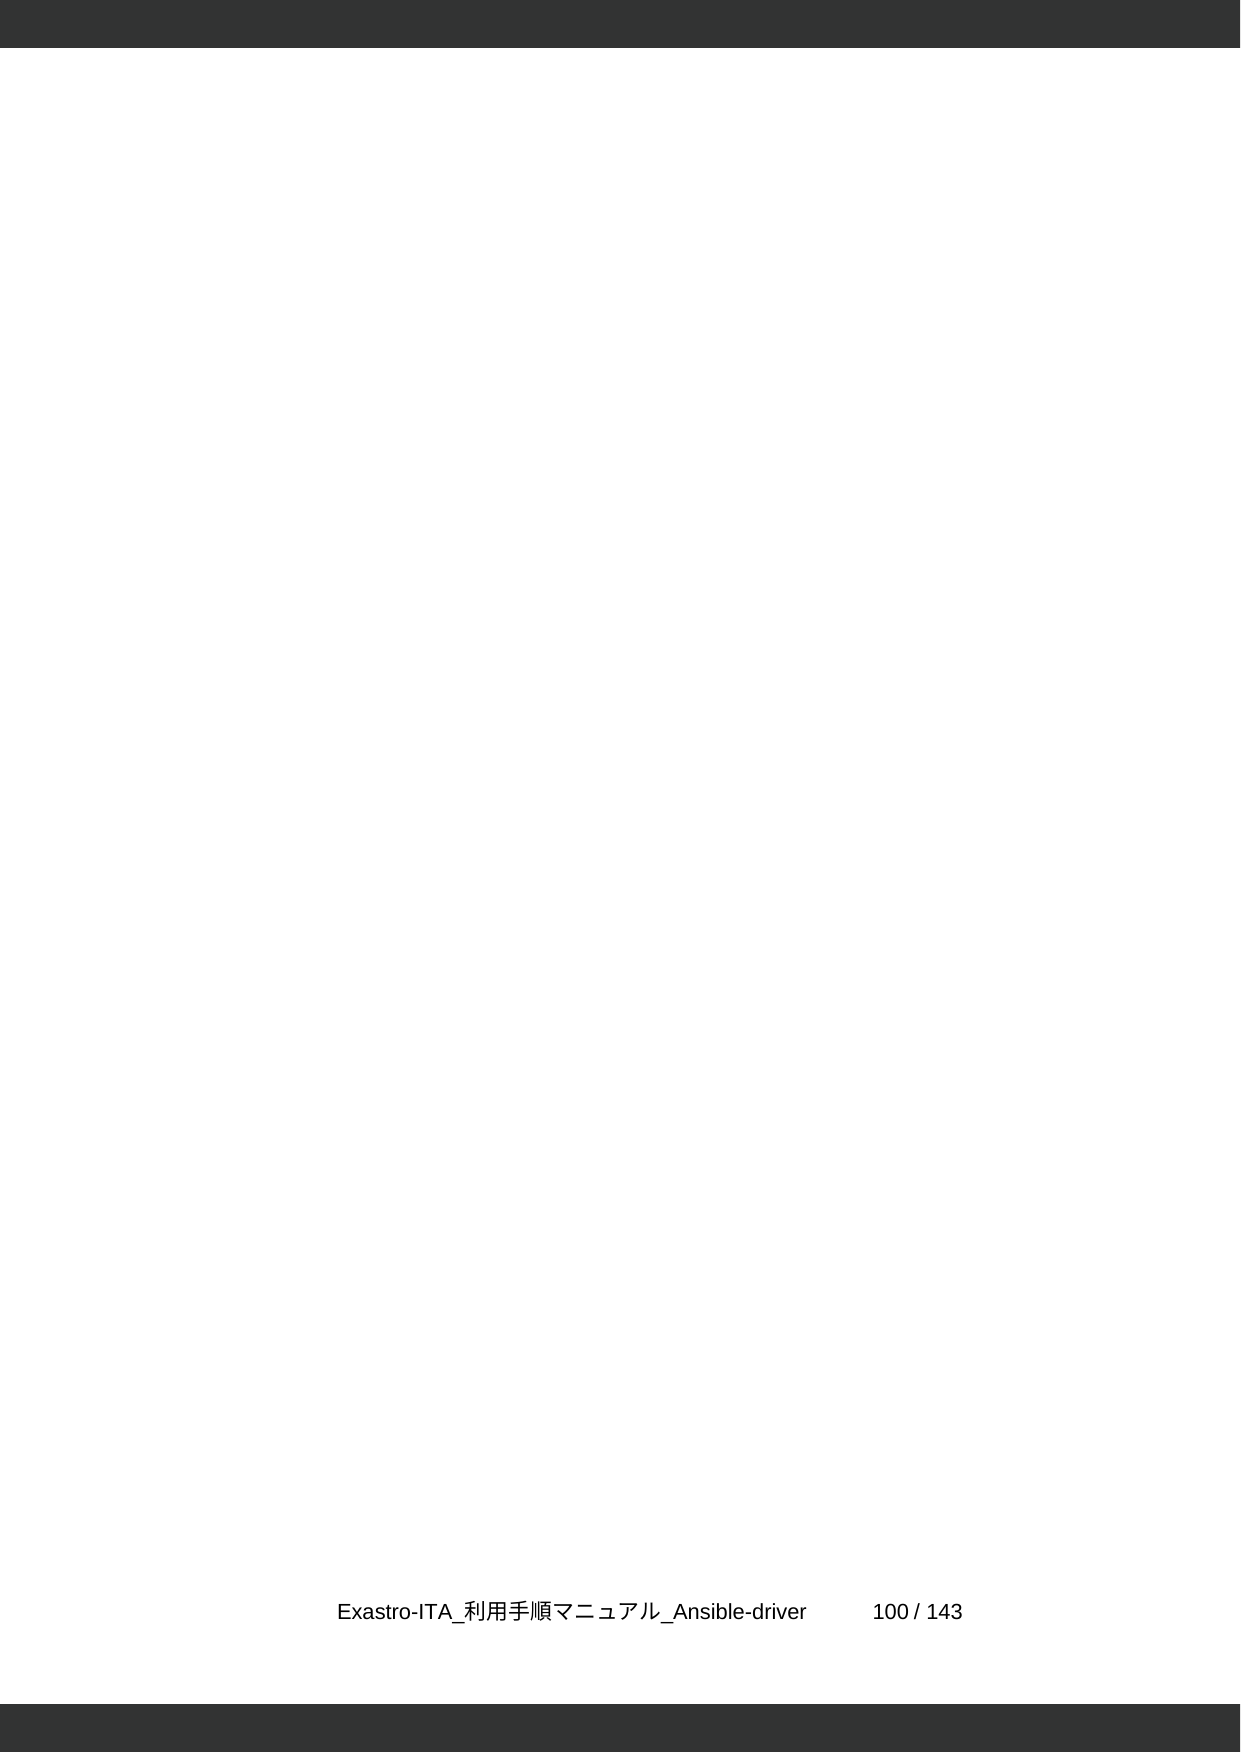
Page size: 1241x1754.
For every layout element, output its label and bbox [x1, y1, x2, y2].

picture [0, 1704, 1241, 1752]
picture [0, 0, 1241, 48]
